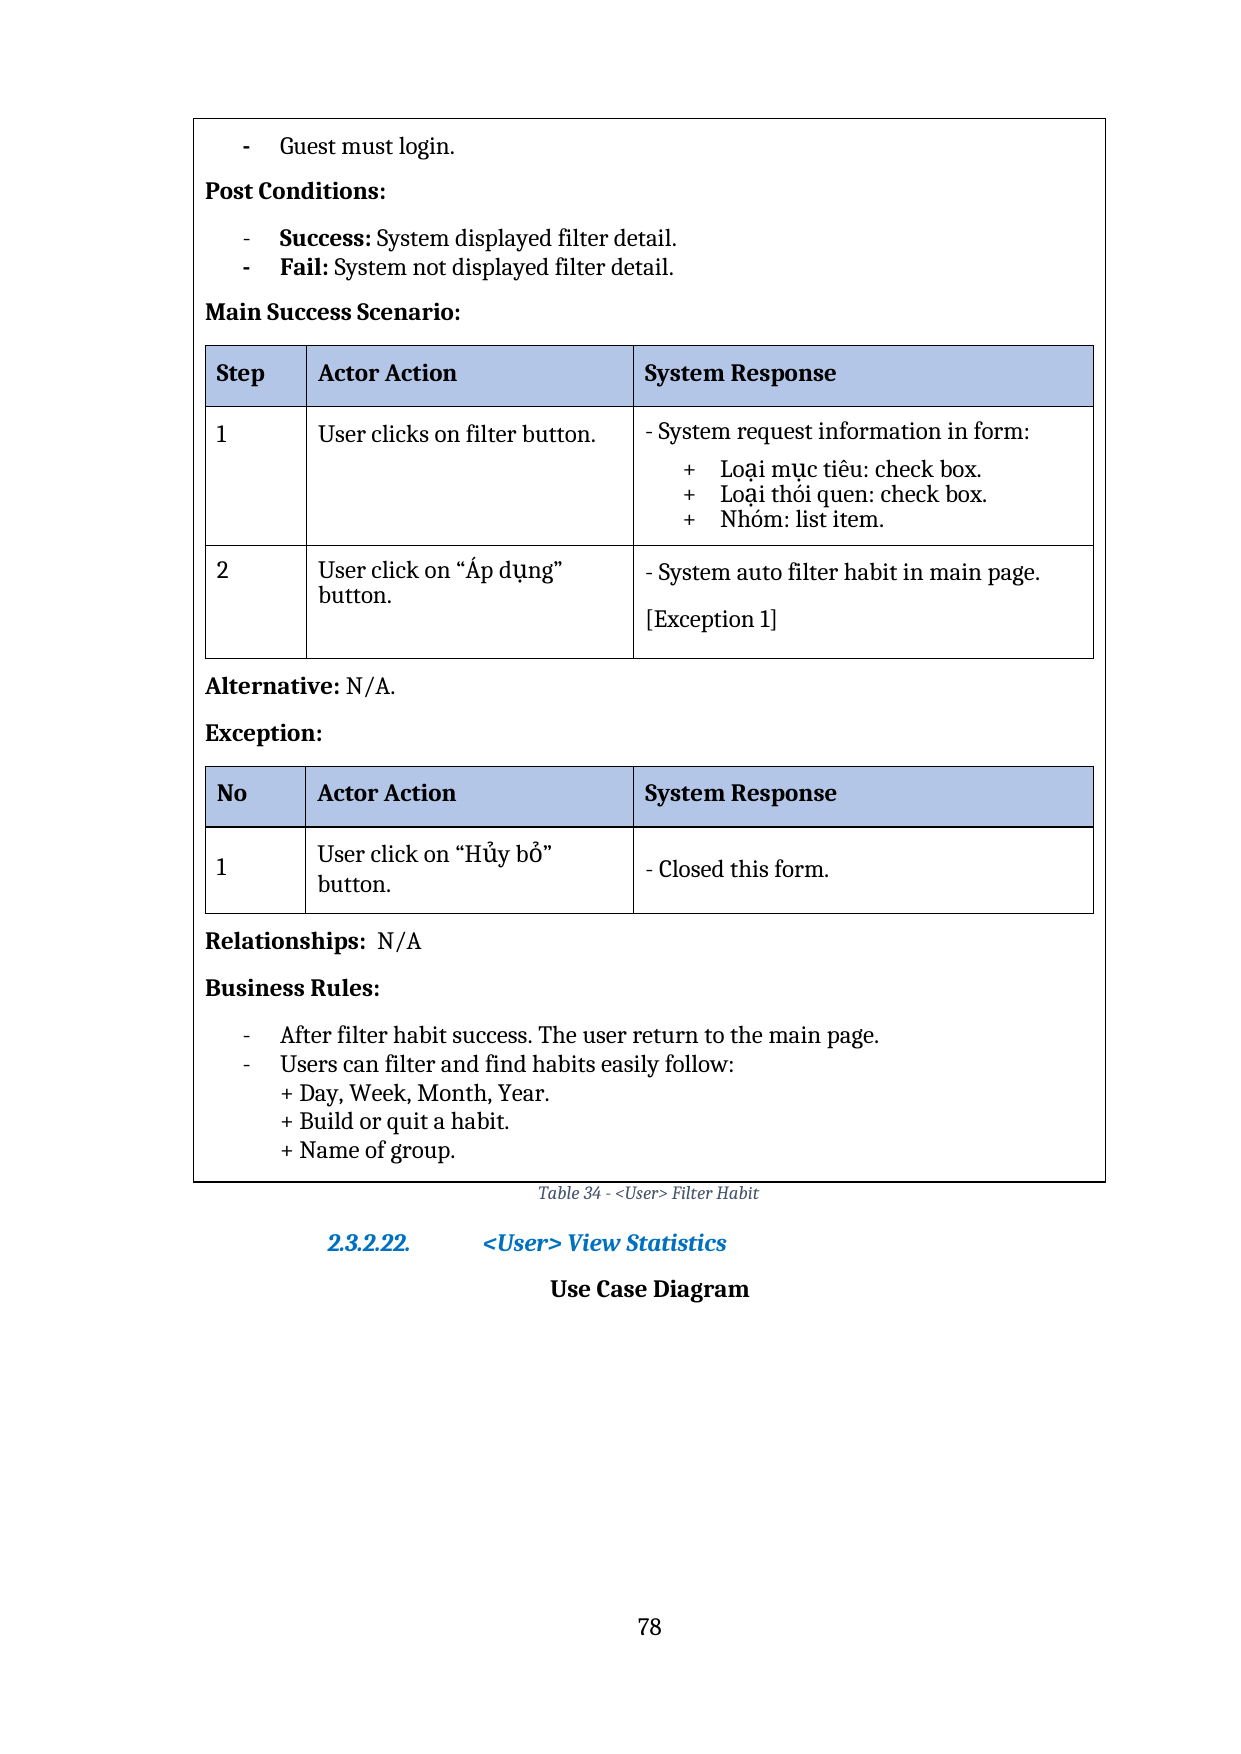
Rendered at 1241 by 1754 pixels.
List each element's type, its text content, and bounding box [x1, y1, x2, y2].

subtitle <User> View Statistics [327, 1229, 1122, 1258]
text Use Case Diagram [177, 1274, 1122, 1303]
text Table - <User> Filter Habit [177, 1182, 1122, 1204]
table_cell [194, 119, 1105, 1181]
